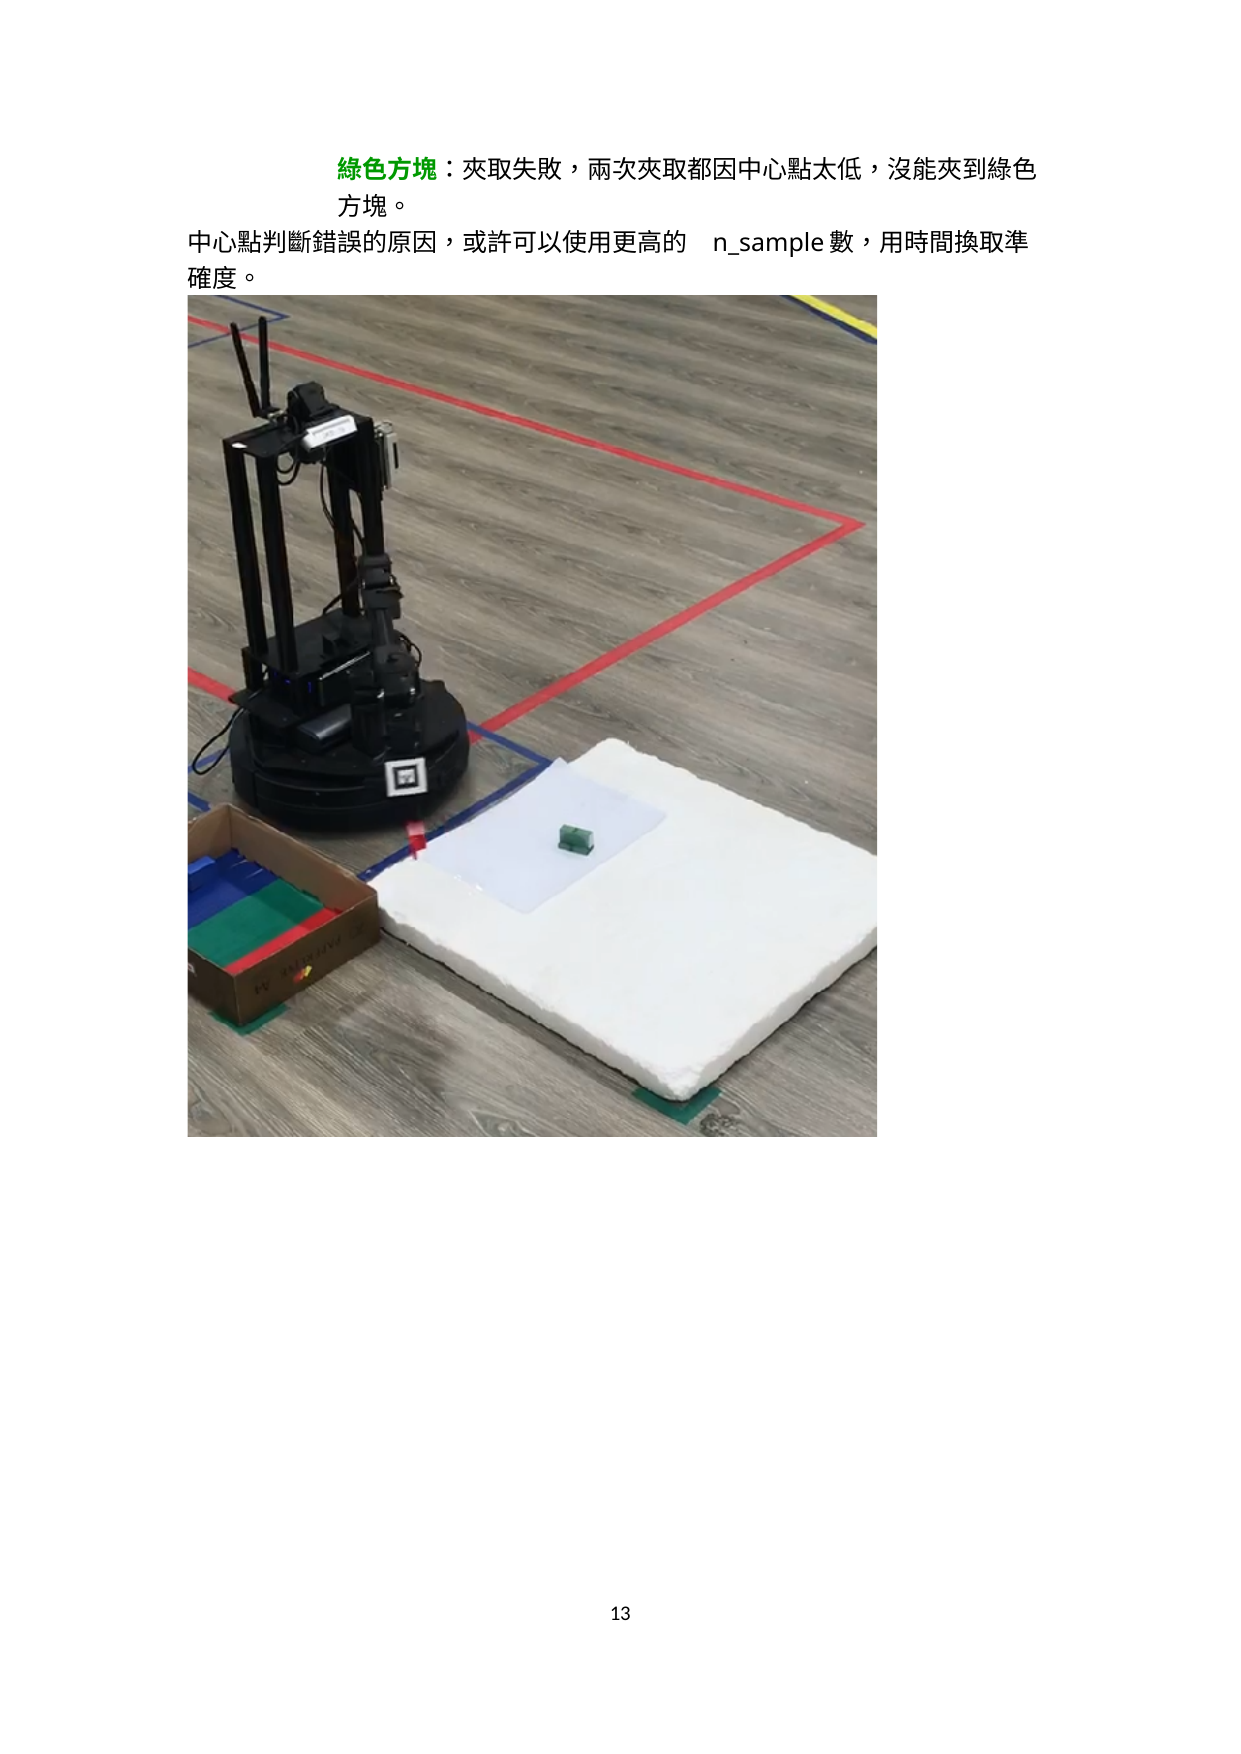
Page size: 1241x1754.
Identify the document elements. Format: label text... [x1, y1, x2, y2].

picture [187, 295, 878, 1137]
text 中心點判斷錯誤的原因，或許可以使用更高的 n_sample數，用時間換取準確度。 [187, 222, 1053, 295]
list 綠色方塊：夾取失敗，兩次夾取都因中心點太低，沒能夾到綠色方塊。 [337, 150, 1053, 222]
